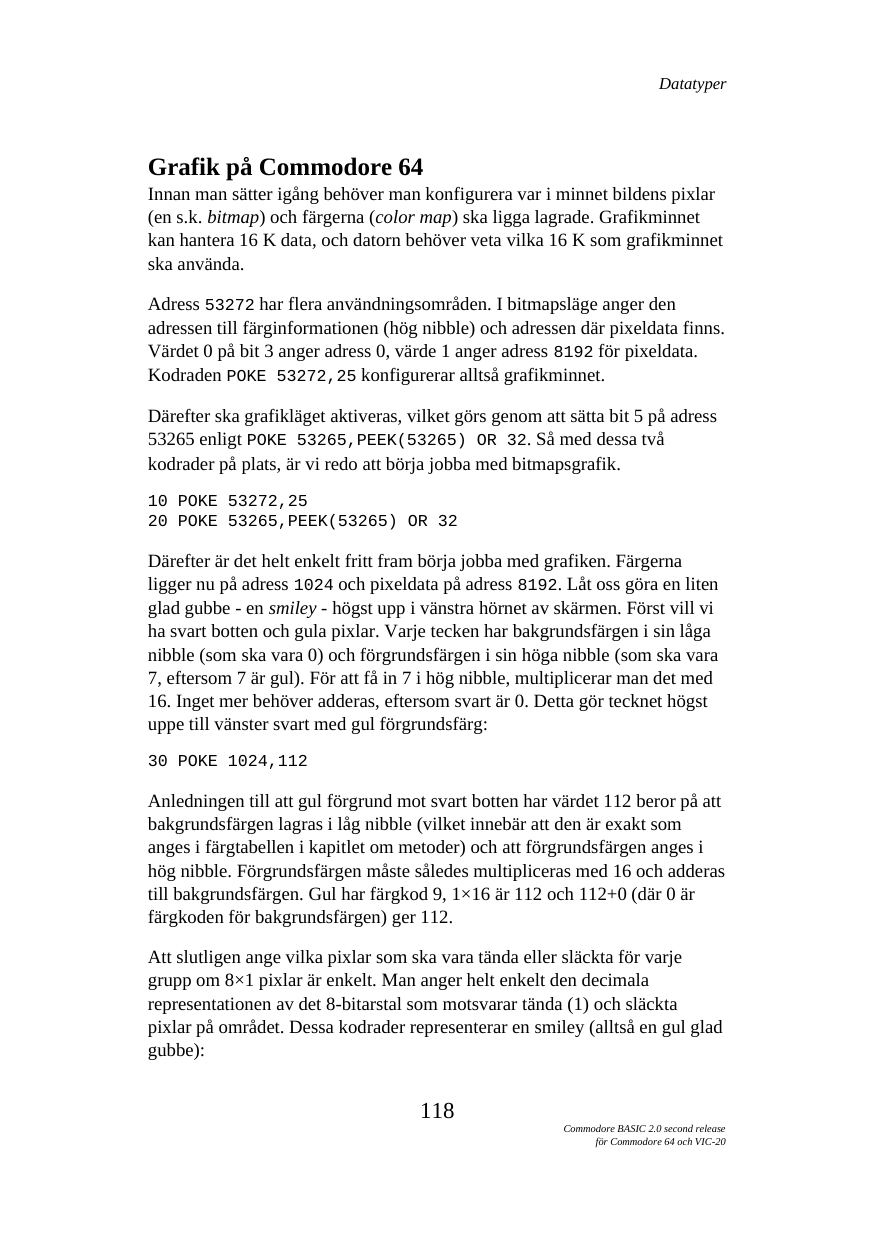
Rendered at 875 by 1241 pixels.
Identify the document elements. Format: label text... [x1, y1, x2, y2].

text Adress 53272 har flera användningsområden. I bitmapsläge anger den adressen till färginformationen (hög nibble) och adressen där pixeldata finns. Värdet 0 på bit 3 anger adress 0, värde 1 anger adress 8192 för pixeldata. Kodraden POKE 53272,25 konfigurerar alltså grafikminnet. [148, 292, 726, 387]
text Därefter är det helt enkelt fritt fram börja jobba med grafiken. Färgerna ligger nu på adress 1024 och pixeldata på adress 8192. Låt oss göra en liten glad gubbe - en smiley - högst upp i vänstra hörnet av skärmen. Först vill vi ha svart botten och gula pixlar. Varje tecken har bakgrundsfärgen i sin låga nibble (som ska vara 0) och förgrundsfärgen i sin höga nibble (som ska vara 7, eftersom 7 är gul). För att få in 7 i hög nibble, multiplicerar man det med 16. Inget mer behöver adderas, eftersom svart är 0. Detta gör tecknet högst uppe till vänster svart med gul förgrundsfärg: [148, 549, 726, 735]
subtitle Grafik på Commodore 64 [148, 152, 726, 181]
text Att slutligen ange vilka pixlar som ska vara tända eller släckta för varje grupp om 8×1 pixlar är enkelt. Man anger helt enkelt den decimala representationen av det 8-bitarstal som motsvarar tända (1) och släckta pixlar på området. Dessa kodrader representerar en smiley (alltså en gul glad gubbe): [148, 946, 726, 1061]
text 10 POKE 53272,25 20 POKE 53265,PEEK(53265) OR 32 [148, 492, 726, 531]
text Därefter ska grafikläget aktiveras, vilket görs genom att sätta bit 5 på adress 53265 enligt POKE 53265,PEEK(53265) OR 32. Så med dessa två kodrader på plats, är vi redo att börja jobba med bitmapsgrafik. [148, 405, 726, 474]
text Anledningen till att gul förgrund mot svart botten har värdet 112 beror på att bakgrundsfärgen lagras i låg nibble (vilket innebär att den är exakt som anges i färgtabellen i kapitlet om metoder) och att förgrundsfärgen anges i hög nibble. Förgrundsfärgen måste således multipliceras med 16 och adderas till bakgrundsfärgen. Gul har färgkod 9, 1×16 är 112 och 112+0 (där 0 är färgkoden för bakgrundsfärgen) ger 112. [148, 790, 726, 928]
text Innan man sätter igång behöver man konfigurera var i minnet bildens pixlar (en s.k. bitmap) och färgerna (color map) ska ligga lagrade. Grafikminnet kan hantera 16 K data, och datorn behöver veta vilka 16 K som grafikminnet ska använda. [148, 183, 726, 274]
text 30 POKE 1024,112 [148, 753, 726, 772]
